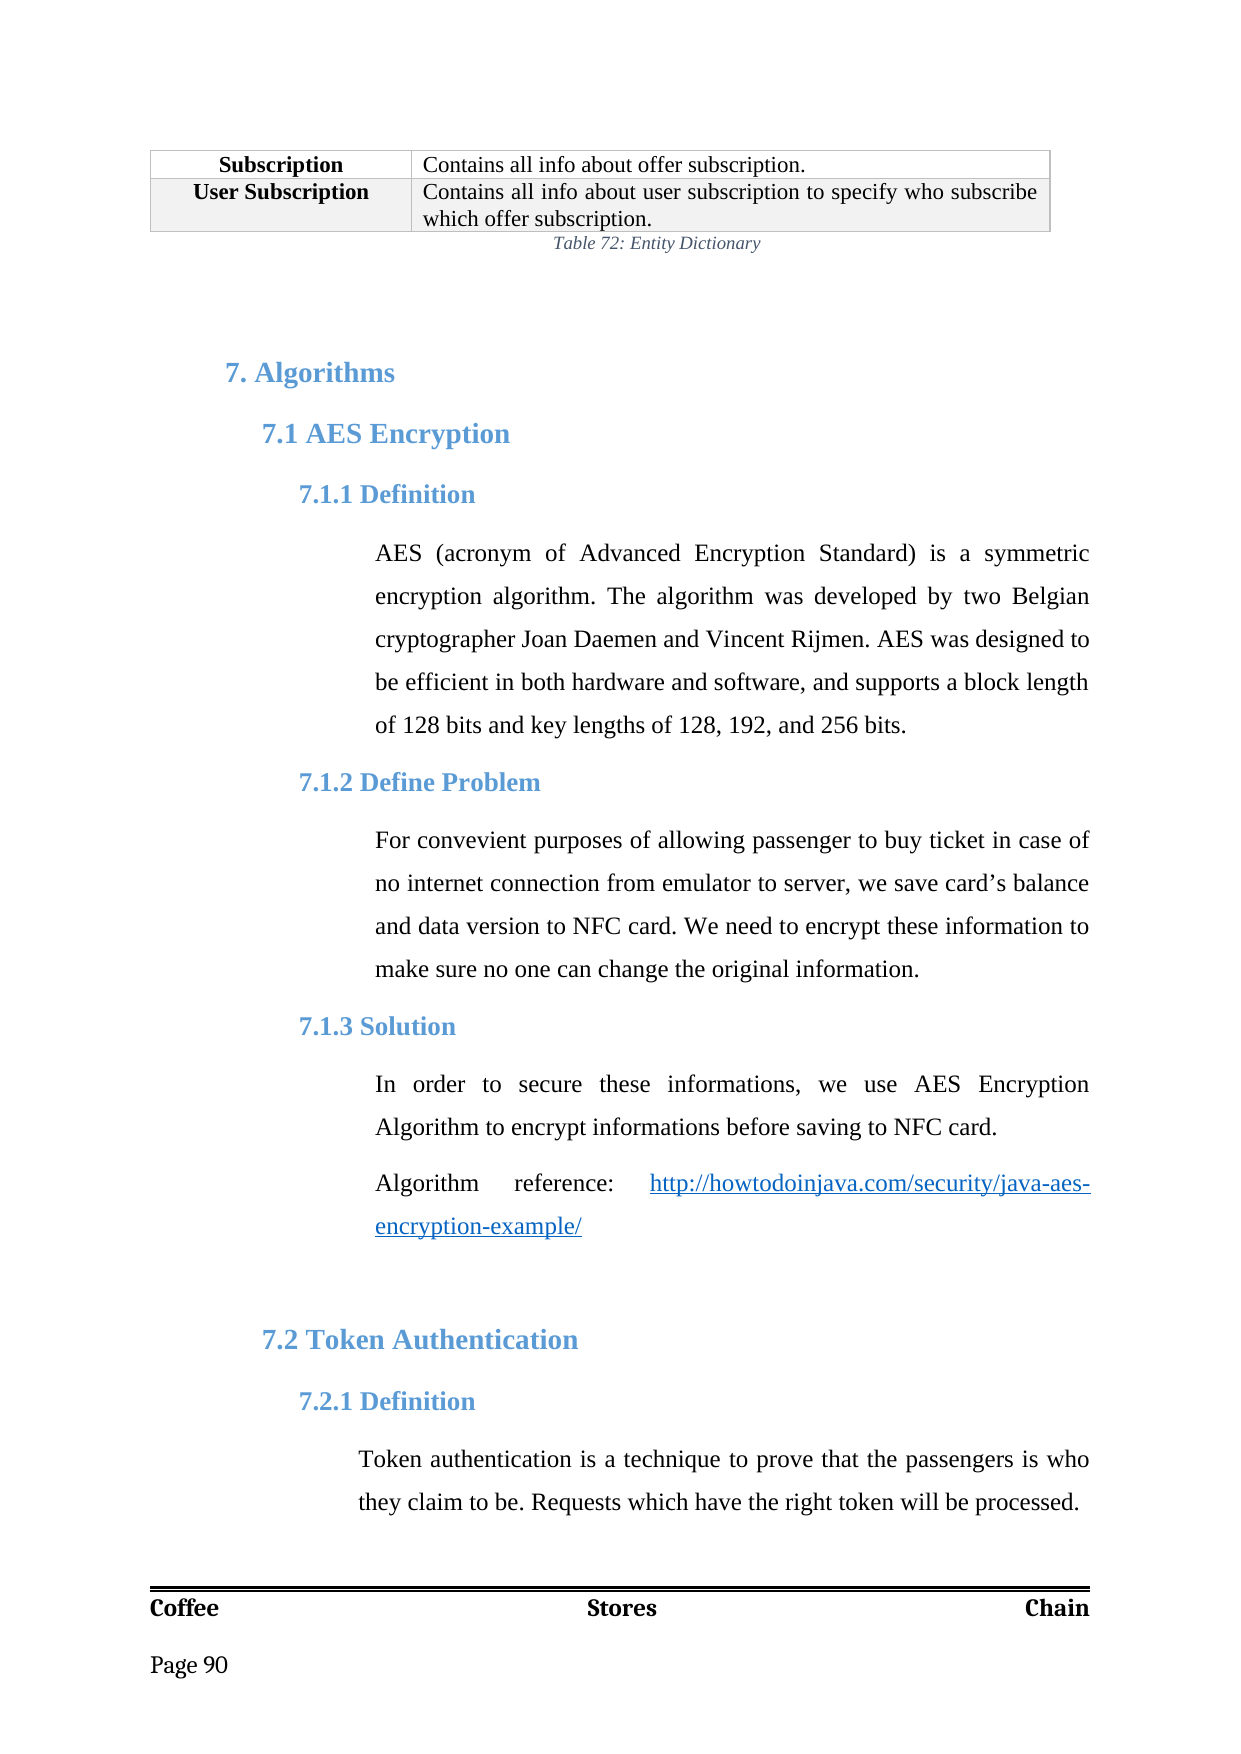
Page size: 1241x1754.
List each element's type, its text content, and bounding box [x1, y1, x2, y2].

table_cell User Subscription [151, 179, 411, 231]
text Table 72: Entity Dictionary [225, 232, 1090, 254]
text AES (acronym of Advanced Encryption Standard) is a symmetric encryption algorithm. The algorithm was developed by two Belgian cryptographer Joan Daemen and Vincent Rijmen. AES was designed to be efficient in both hardware and software, and supports a block length of 128 bits and key lengths of 128, 192, and 256 bits. [375, 538, 1090, 739]
subtitle Algorithms [225, 355, 1090, 389]
subtitle 7.1.2 Define Problem [299, 766, 1090, 797]
text In order to secure these informations, we use AES Encryption Algorithm to encrypt informations before saving to NFC card. [375, 1069, 1090, 1141]
subtitle 7.2 Token Authentication [262, 1322, 1090, 1356]
subtitle 7.1.3 Solution [299, 1010, 1090, 1041]
table_cell Contains all info about user subscription to specify who subscribe which offer subscription. [412, 179, 1049, 231]
text Token authentication is a technique to prove that the passengers is who they claim to be. Requests which have the right token will be processed. [358, 1444, 1090, 1516]
text For convevient purposes of allowing passenger to buy ticket in case of no internet connection from emulator to server, we save card’s balance and data version to NFC card. We need to encrypt these information to make sure no one can change the original information. [375, 825, 1090, 983]
table_cell Subscription [151, 151, 411, 177]
subtitle 7.1.1 Definition [299, 478, 1090, 510]
subtitle 7.1 AES Encryption [262, 416, 1090, 449]
text Algorithm reference: http://howtodoinjava.com/security/java-aes-encryption-example/ [375, 1168, 1090, 1240]
subtitle 7.2.1 Definition [299, 1385, 1090, 1416]
table_cell Contains all info about offer subscription. [412, 151, 1049, 177]
